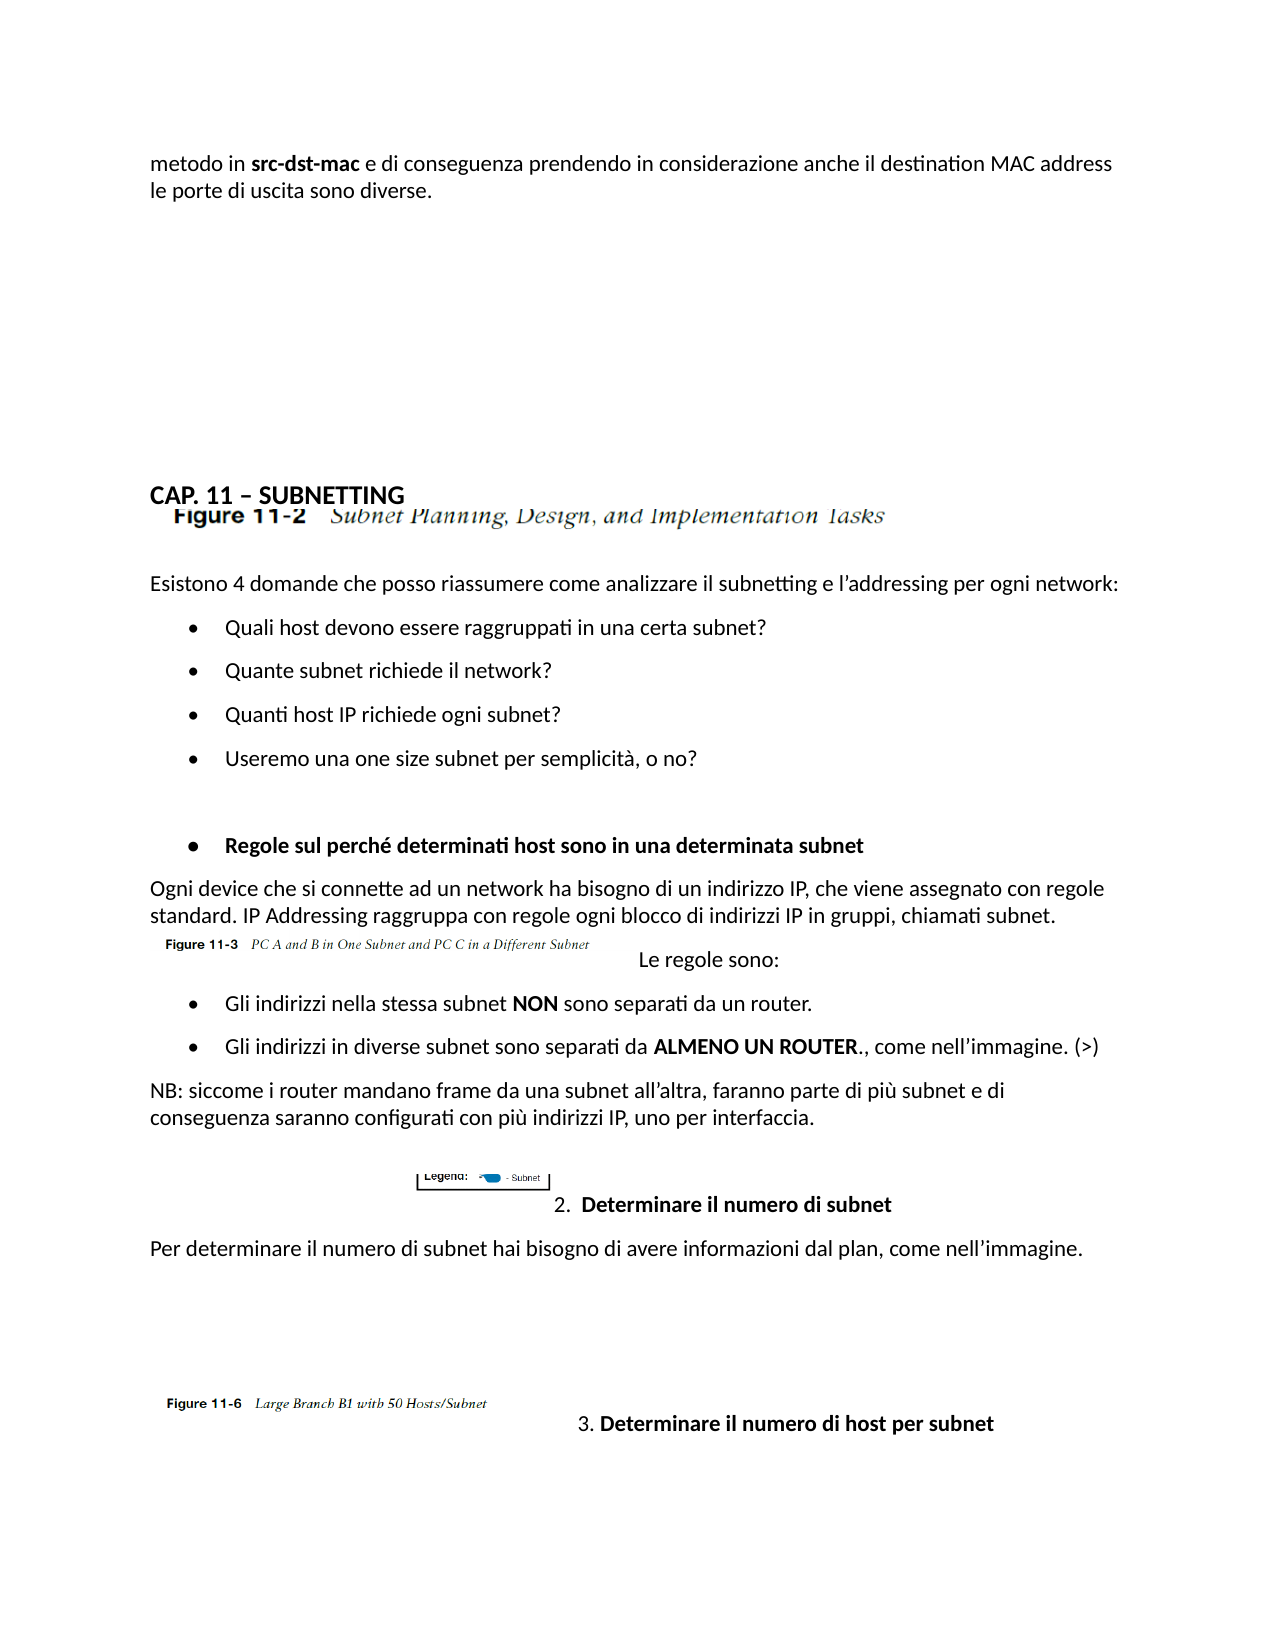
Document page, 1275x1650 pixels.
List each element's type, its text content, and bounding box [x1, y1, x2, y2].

text Ogni device che si connette ad un network ha bisogno di un indirizzo IP, che viene assegnato con regole standard. IP Addressing raggruppa con regole ogni blocco di indirizzi IP in gruppi, chiamati subnet. [150, 875, 1125, 929]
list Useremo una one size subnet per semplicità, o no? [187, 744, 1125, 771]
list Gli indirizzi nella stessa subnet NON sono separati da un router. [187, 989, 1125, 1017]
text Le regole sono: [150, 946, 1125, 973]
text Esistono 4 domande che posso riassumere come analizzare il subnetting e l’addressing per ogni network: [150, 570, 1125, 597]
list Quanti host IP richiede ogni subnet? [187, 701, 1125, 728]
list Gli indirizzi in diverse subnet sono separati da ALMENO UN ROUTER., come nell’immagine. (>) [187, 1033, 1125, 1060]
text NB: siccome i router mandano frame da una subnet all’altra, faranno parte di più subnet e di conseguenza saranno configurati con più indirizzi IP, uno per interfaccia. [150, 1077, 1125, 1131]
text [150, 150, 1125, 204]
text Per determinare il numero di subnet hai bisogno di avere informazioni dal plan, come nell’immagine. [150, 1235, 1125, 1262]
text CAP. 11 – SUBNETTING [150, 482, 1125, 509]
text 3. Determinare il numero di host per subnet [150, 1409, 1125, 1436]
text 2. Determinare il numero di subnet [150, 1191, 1125, 1218]
list Regole sul perché determinati host sono in una determinata subnet [187, 832, 1125, 859]
list Quali host devono essere raggruppati in una certa subnet? [187, 613, 1125, 640]
list Quante subnet richiede il network? [187, 657, 1125, 684]
